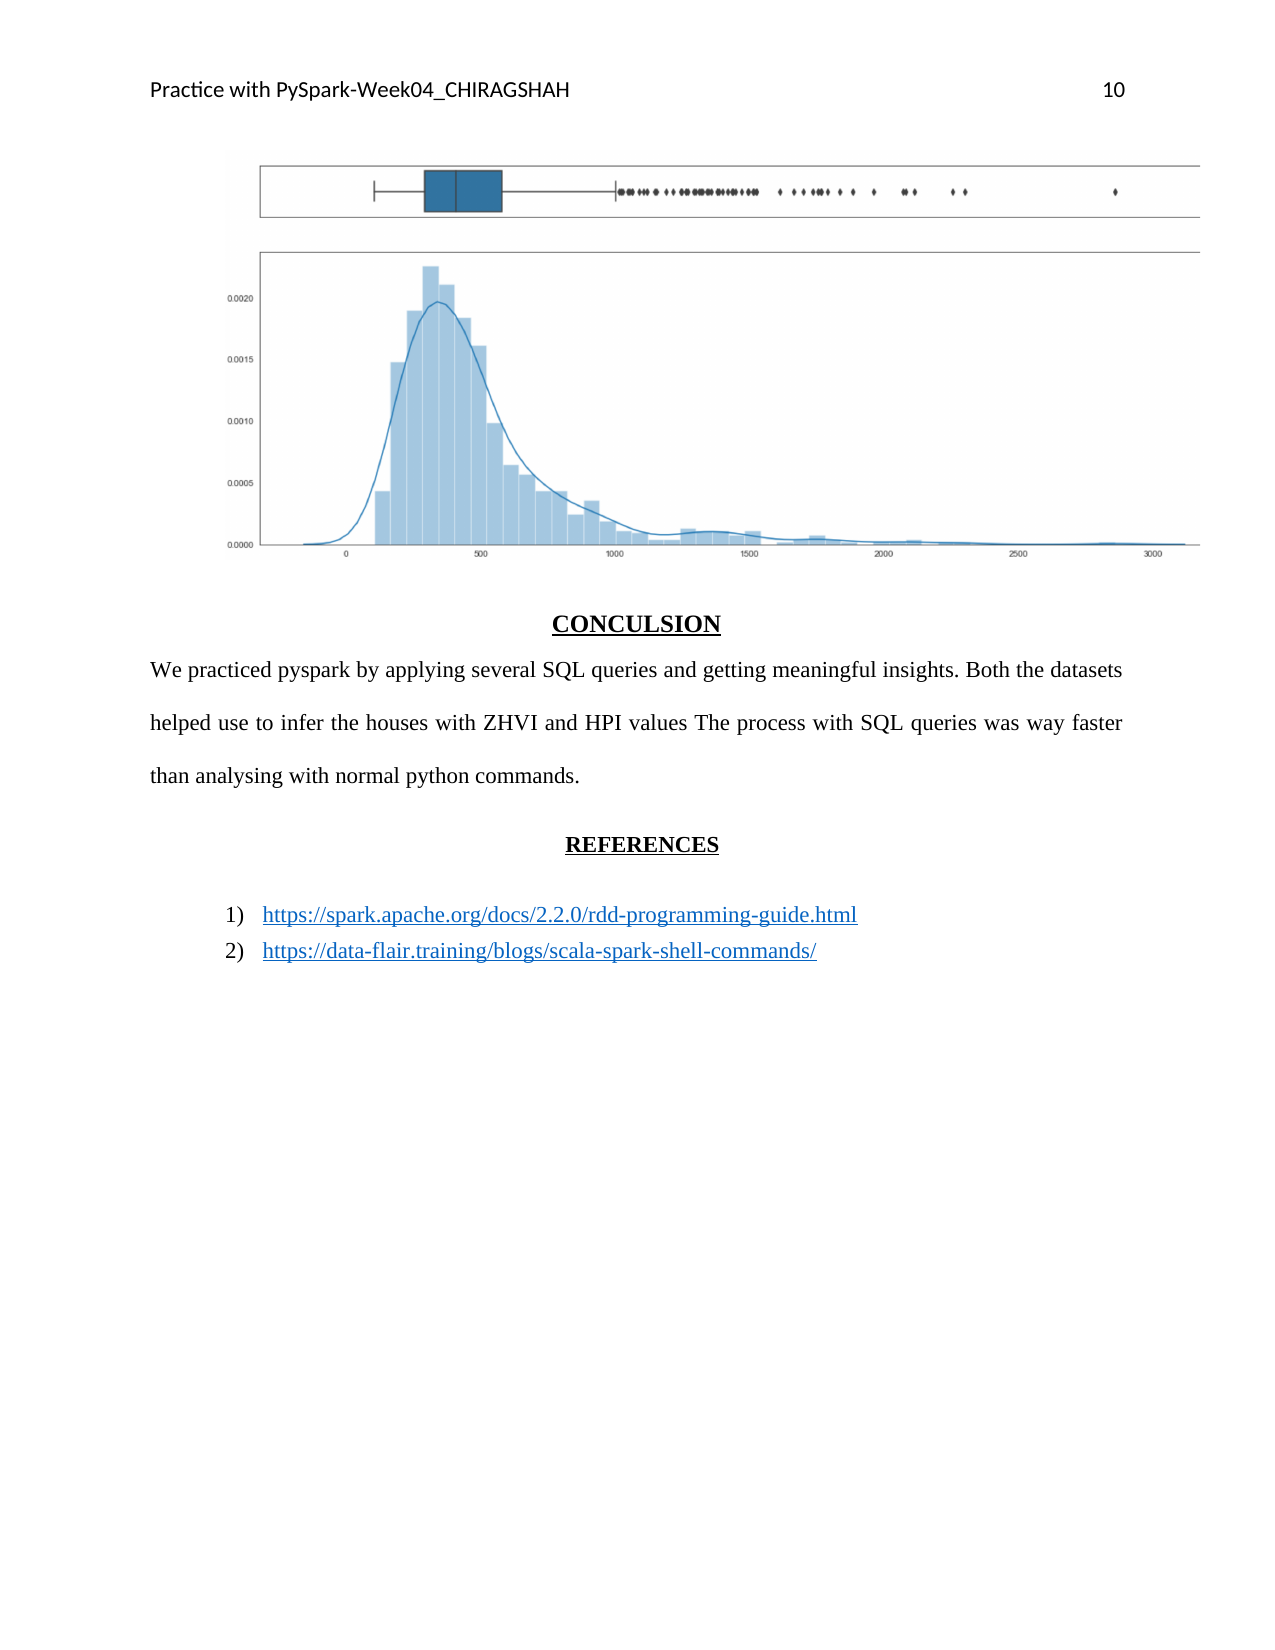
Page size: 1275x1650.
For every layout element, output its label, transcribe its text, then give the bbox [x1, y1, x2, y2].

text REFERENCES [150, 831, 1125, 858]
text CONCULSION [427, 609, 846, 637]
picture [225, 150, 1200, 560]
list https://spark.apache.org/docs/2.2.0/rdd-programming-guide.html [225, 901, 1125, 927]
text We practiced pyspark by applying several SQL queries and getting meaningful insights. Both the datasets helped use to infer the houses with ZHVI and HPI values The process with SQL queries was way faster than analysing with normal python commands. [150, 656, 1125, 788]
list https://data-flair.training/blogs/scala-spark-shell-commands/ [225, 937, 1125, 964]
